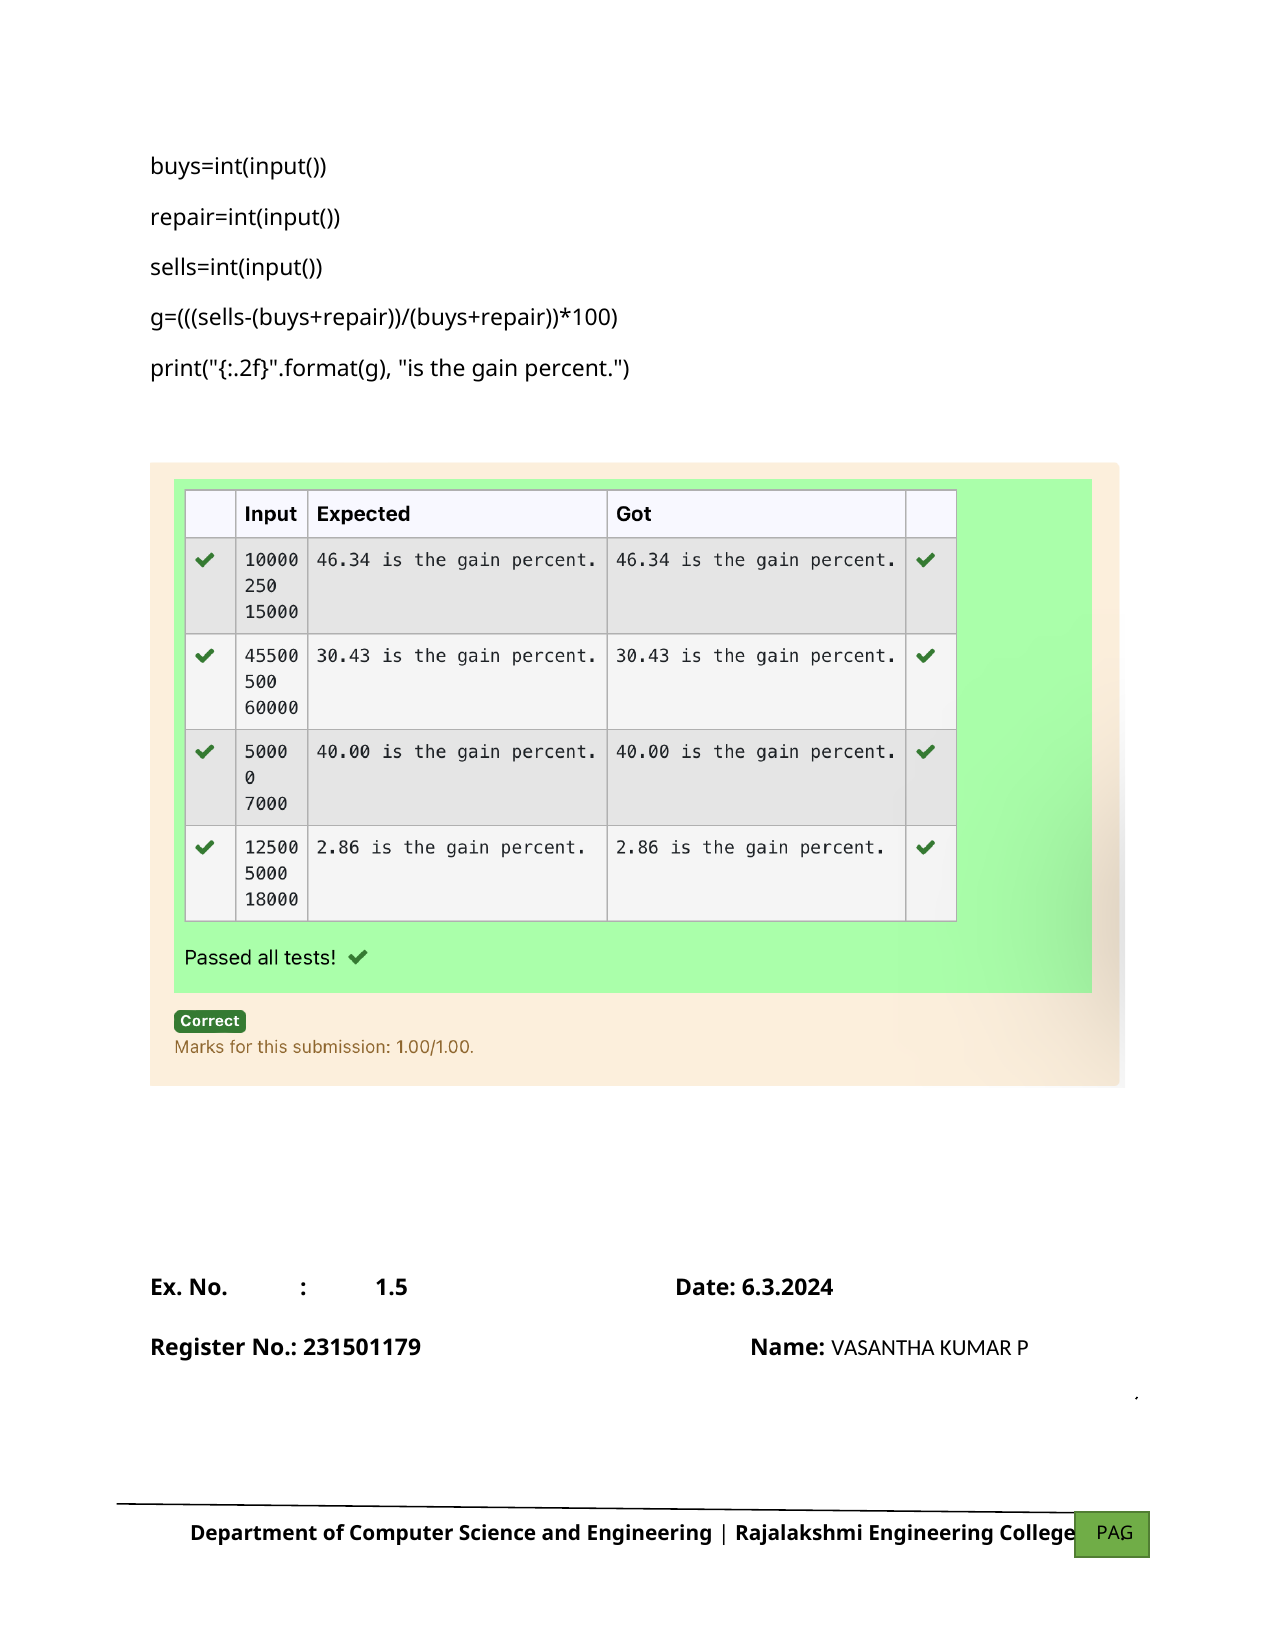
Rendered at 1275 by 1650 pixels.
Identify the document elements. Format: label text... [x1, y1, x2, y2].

text sells=int(input()) [150, 251, 1125, 282]
text g=(((sells-(buys+repair))/(buys+repair))*100) [150, 301, 1125, 332]
text print("{:.2f}".format(g), "is the gain percent.") [150, 352, 1125, 383]
text buys=int(input()) [150, 150, 1125, 181]
picture [150, 452, 1125, 1088]
text Register No.: 231501179 Name: VASANTHA KUMAR P [150, 1331, 1125, 1362]
text Ex. No. : 1.5 Date: 6.3.2024 [150, 1271, 1125, 1302]
text repair=int(input()) [150, 200, 1125, 232]
